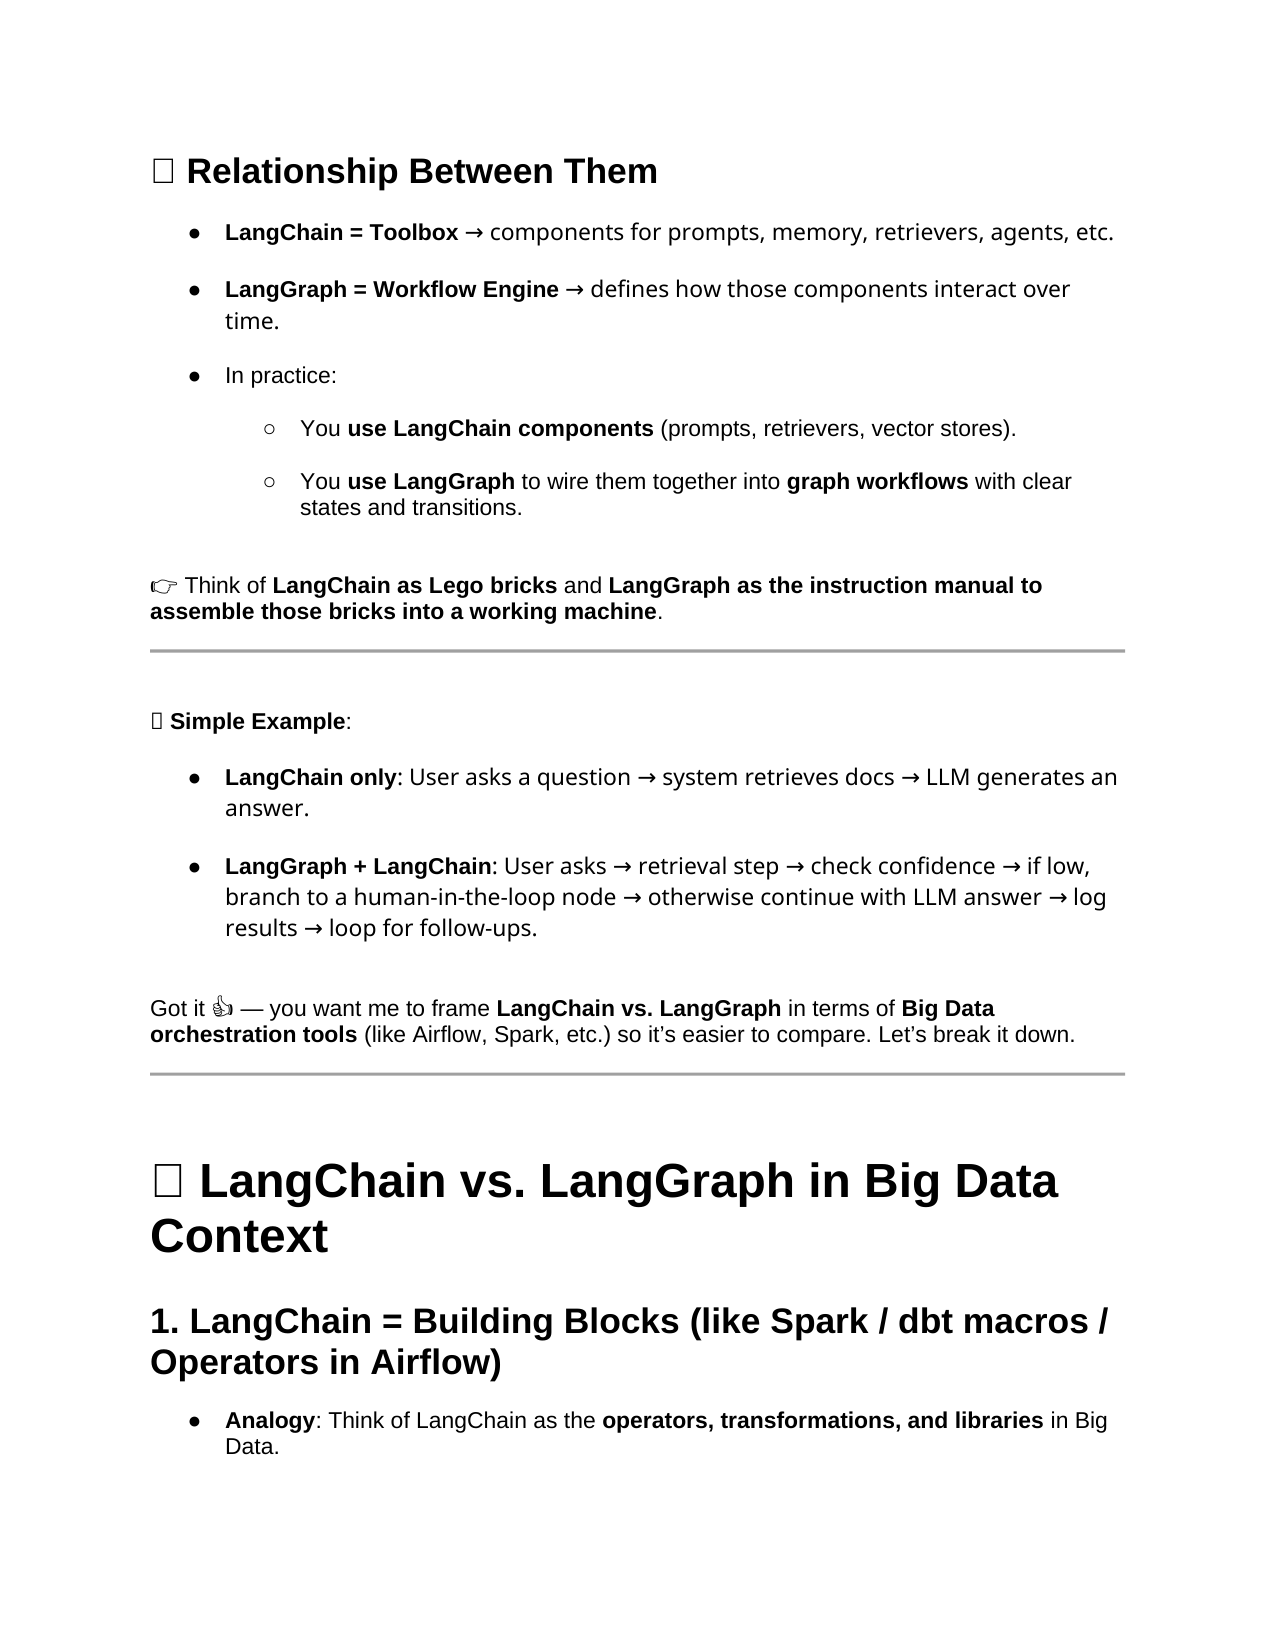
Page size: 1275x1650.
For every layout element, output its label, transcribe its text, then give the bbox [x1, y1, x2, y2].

list LangGraph + LangChain: User asks → retrieval step → check confidence → if low, branch to a human-in-the-loop node → otherwise continue with LLM answer → log results → loop for follow-ups. [187, 850, 1125, 970]
subtitle 🔗 Relationship Between Them [150, 150, 1125, 191]
text 👉 Think of LangChain as Lego bricks and LangGraph as the instruction manual to assemble those bricks into a working machine. [150, 572, 1125, 624]
subtitle 🔹 LangChain vs. LangGraph in Big Data Context [150, 1153, 1125, 1263]
list LangChain only: User asks a question → system retrieves docs → LLM generates an answer. [187, 761, 1125, 850]
text Got it 👍 — you want me to frame LangChain vs. LangGraph in terms of Big Data orchestration tools (like Airflow, Spark, etc.) so it’s easier to compare. Let’s break it down. [150, 995, 1125, 1047]
list LangGraph = Workflow Engine → defines how those components interact over time. [187, 273, 1125, 362]
list You use LangGraph to wire them together into graph workflows with clear states and transitions. [262, 468, 1125, 547]
text ✅ Simple Example: [150, 704, 1125, 736]
list In practice: [187, 362, 1125, 415]
subtitle 1. LangChain = Building Blocks (like Spark / dbt macros / Operators in Airflow) [150, 1300, 1125, 1382]
list You use LangChain components (prompts, retrievers, vector stores). [262, 415, 1125, 468]
list LangChain = Toolbox → components for prompts, memory, retrievers, agents, etc. [187, 216, 1125, 273]
list Analogy: Think of LangChain as the operators, transformations, and libraries in Big Data. [187, 1407, 1125, 1486]
